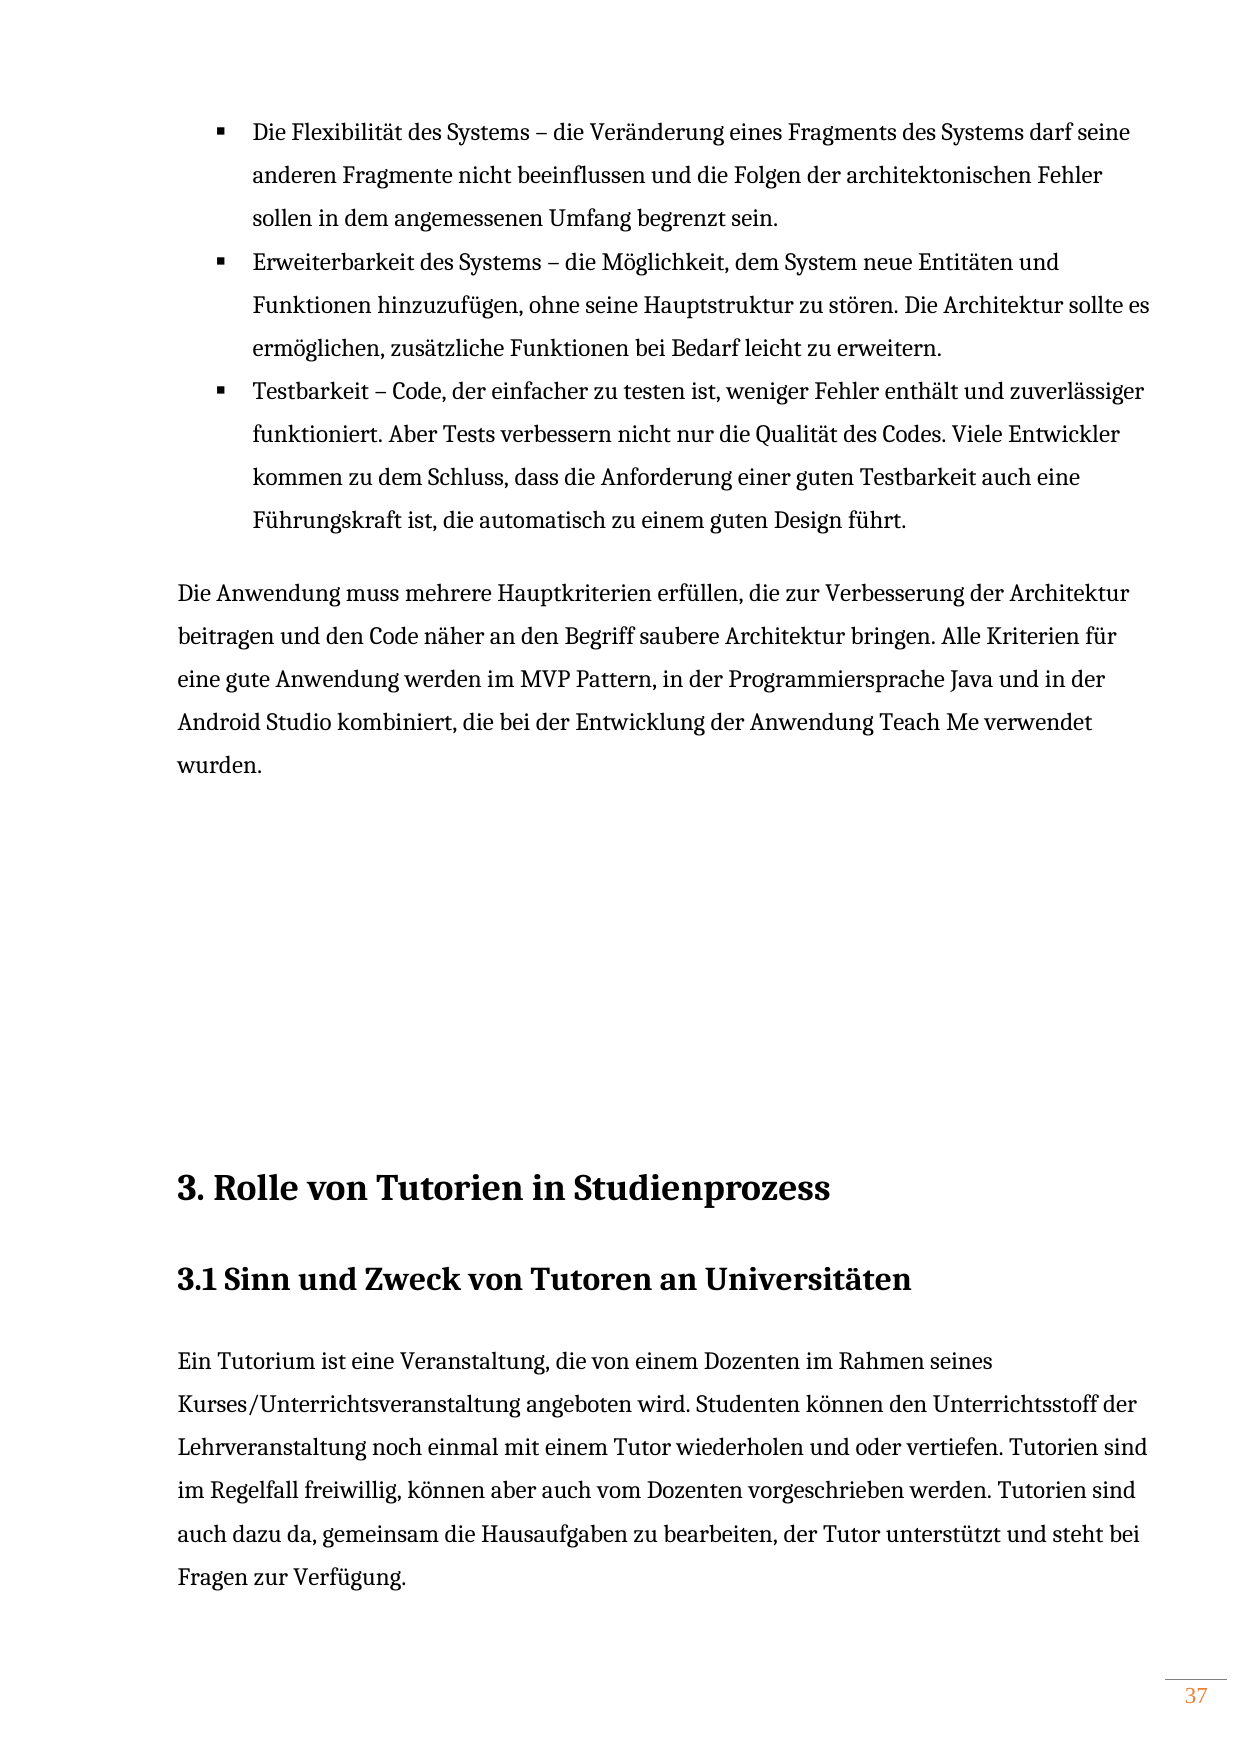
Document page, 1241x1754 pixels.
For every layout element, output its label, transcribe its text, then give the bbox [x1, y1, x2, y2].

subtitle 3.1 Sinn und Zweck von Tutoren an Universitäten [177, 1260, 1152, 1299]
list Die Flexibilität des Systems – die Veränderung eines Fragments des Systems darf seine anderen Fragmente nicht beeinflussen und die Folgen der architektonischen Fehler sollen in dem angemessenen Umfang begrenzt sein. [215, 118, 1152, 233]
text Die Anwendung muss mehrere Hauptkriterien erfüllen, die zur Verbesserung der Architektur beitragen und den Code näher an den Begriff saubere Architektur bringen. Alle Kriterien für eine gute Anwendung werden im MVP Pattern, in der Programmiersprache Java und in der Android Studio kombiniert, die bei der Entwicklung der Anwendung Teach Me verwendet wurden. [177, 578, 1152, 780]
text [177, 1347, 1152, 1591]
list Testbarkeit – Code, der einfacher zu testen ist, weniger Fehler enthält und zuverlässiger funktioniert. Aber Tests verbessern nicht nur die Qualität des Codes. Viele Entwickler kommen zu dem Schluss, dass die Anforderung einer guten Testbarkeit auch eine Führungskraft ist, die automatisch zu einem guten Design führt. [215, 377, 1152, 535]
list Erweiterbarkeit des Systems – die Möglichkeit, dem System neue Entitäten und Funktionen hinzuzufügen, ohne seine Hauptstruktur zu stören. Die Architektur sollte es ermöglichen, zusätzliche Funktionen bei Bedarf leicht zu erweitern. [215, 247, 1152, 362]
subtitle 3. Rolle von Tutorien in Studienprozess [177, 1167, 1152, 1210]
